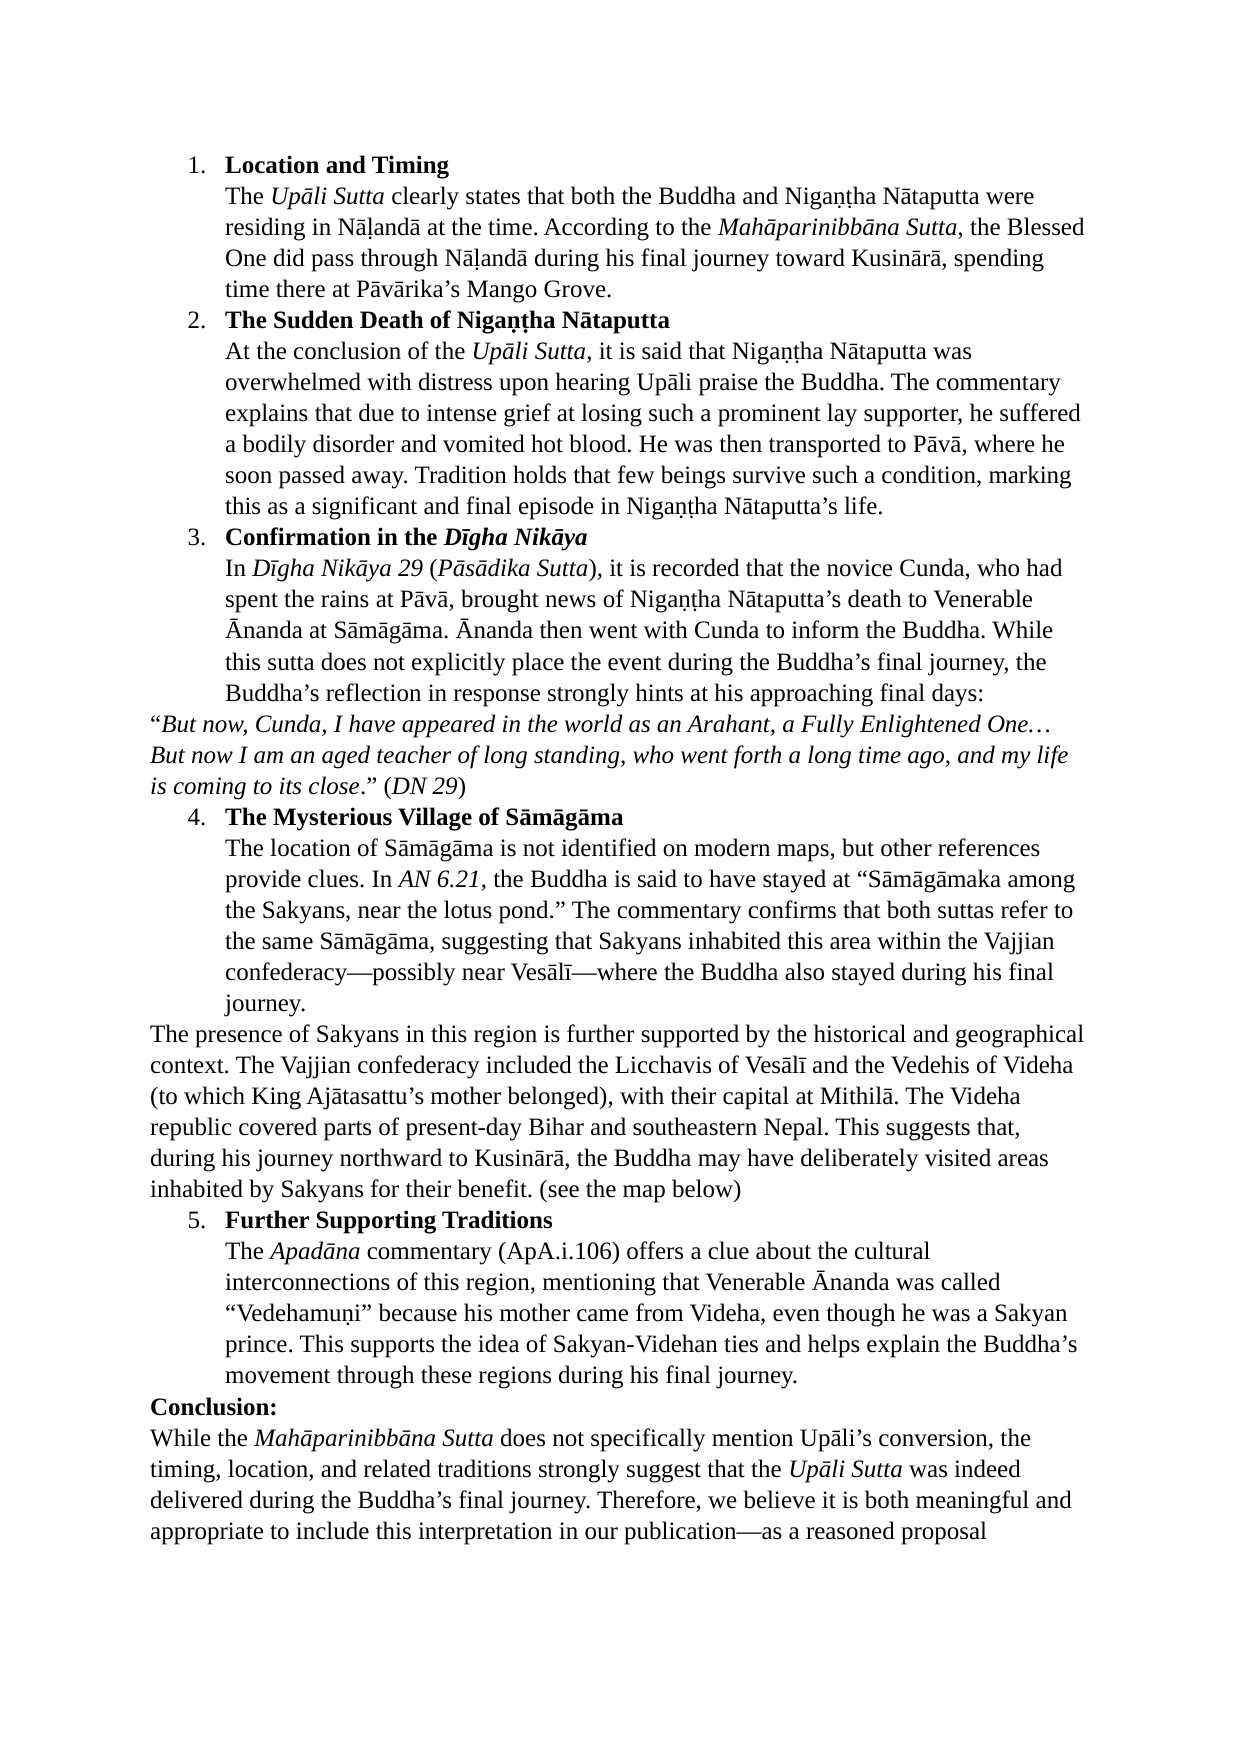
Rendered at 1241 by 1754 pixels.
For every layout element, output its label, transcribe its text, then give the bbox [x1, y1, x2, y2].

list Confirmation in the Dīgha Nikāya In Dīgha Nikāya 29 (Pāsādika Sutta), it is recorded that the novice Cunda, who had spent the rains at Pāvā, brought news of Nigaṇṭha Nātaputta’s death to Venerable Ānanda at Sāmāgāma. Ānanda then went with Cunda to inform the Buddha. While this sutta does not explicitly place the event during the Buddha’s final journey, the Buddha’s reflection in response strongly hints at his approaching final days: [187, 522, 1090, 706]
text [150, 1392, 1090, 1544]
text “But now, Cunda, I have appeared in the world as an Arahant, a Fully Enlightened One… But now I am an aged teacher of long standing, who went forth a long time ago, and my life is coming to its close.” (DN 29) [150, 709, 1090, 799]
list The Sudden Death of Nigaṇṭha Nātaputta At the conclusion of the Upāli Sutta, it is said that Nigaṇṭha Nātaputta was overwhelmed with distress upon hearing Upāli praise the Buddha. The commentary explains that due to intense grief at losing such a prominent lay supporter, he suffered a bodily disorder and vomited hot blood. He was then transported to Pāvā, where he soon passed away. Tradition holds that few beings survive such a condition, marking this as a significant and final episode in Nigaṇṭha Nātaputta’s life. [187, 305, 1090, 520]
list Further Supporting Traditions The Apadāna commentary (ApA.i.106) offers a clue about the cultural interconnections of this region, mentioning that Venerable Ānanda was called “Vedehamuṇi” because his mother came from Videha, even though he was a Sakyan prince. This supports the idea of Sakyan-Videhan ties and helps explain the Buddha’s movement through these regions during his final journey. [187, 1205, 1090, 1389]
text The presence of Sakyans in this region is further supported by the historical and geographical context. The Vajjian confederacy included the Licchavis of Vesālī and the Vedehis of Videha (to which King Ajātasattu’s mother belonged), with their capital at Mithilā. The Videha republic covered parts of present-day Bihar and southeastern Nepal. This suggests that, during his journey northward to Kusinārā, the Buddha may have deliberately visited areas inhabited by Sakyans for their benefit. (see the map below) [150, 1019, 1090, 1203]
list The Mysterious Village of Sāmāgāma The location of Sāmāgāma is not identified on modern maps, but other references provide clues. In AN 6.21, the Buddha is said to have stayed at “Sāmāgāmaka among the Sakyans, near the lotus pond.” The commentary confirms that both suttas refer to the same Sāmāgāma, suggesting that Sakyans inhabited this area within the Vajjian confederacy—possibly near Vesālī—where the Buddha also stayed during his final journey. [187, 802, 1090, 1017]
list Location and Timing The Upāli Sutta clearly states that both the Buddha and Nigaṇṭha Nātaputta were residing in Nāḷandā at the time. According to the Mahāparinibbāna Sutta, the Blessed One did pass through Nāḷandā during his final journey toward Kusinārā, spending time there at Pāvārika’s Mango Grove. [187, 150, 1090, 303]
